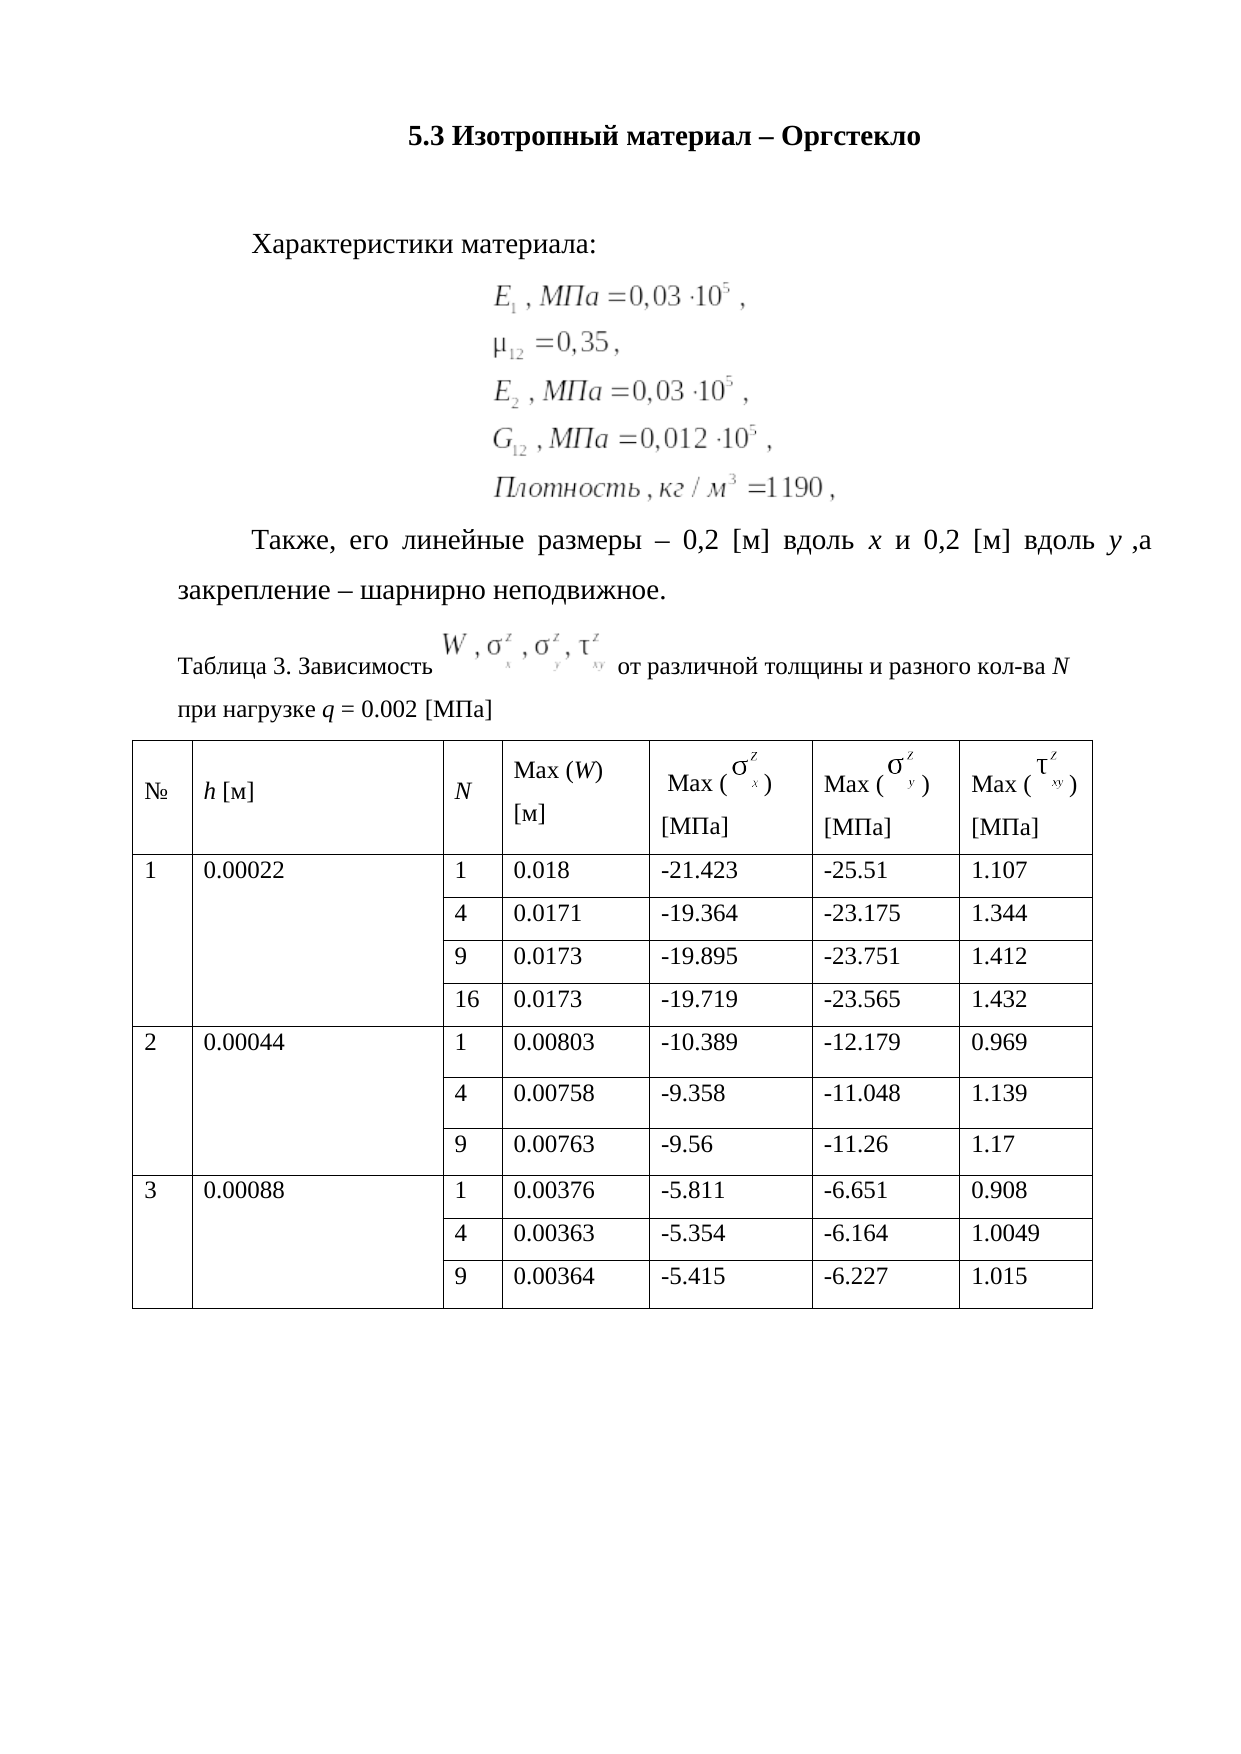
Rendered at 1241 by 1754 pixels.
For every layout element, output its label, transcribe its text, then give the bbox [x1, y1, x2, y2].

table_cell 1.139 [960, 1078, 1092, 1128]
table_cell 0.018 [503, 855, 649, 897]
table_cell -9.358 [650, 1078, 812, 1128]
table_cell -6.164 [813, 1219, 959, 1260]
table_cell -19.895 [650, 941, 812, 983]
table_cell -12.179 [813, 1027, 959, 1077]
table_cell 0.00803 [503, 1027, 649, 1077]
table_cell 1 [444, 855, 502, 897]
table_cell 4 [444, 898, 502, 940]
table_cell -5.354 [650, 1219, 812, 1260]
table_header Max (W) [м] [503, 741, 649, 854]
table_cell 0.969 [960, 1027, 1092, 1077]
table_cell -23.751 [813, 941, 959, 983]
table_cell -19.719 [650, 984, 812, 1026]
table_cell 4 [444, 1078, 502, 1128]
table_cell -23.175 [813, 898, 959, 940]
table_cell 0.908 [960, 1176, 1092, 1217]
table_cell 4 [444, 1219, 502, 1260]
table_cell 9 [444, 1129, 502, 1174]
table_cell -5.415 [650, 1261, 812, 1308]
table_cell 1.015 [960, 1261, 1092, 1308]
table_cell 1 [444, 1176, 502, 1217]
table_header № [133, 741, 192, 854]
table_cell 9 [444, 1261, 502, 1308]
list Характеристики материала: [177, 226, 1152, 259]
table_cell 0.00363 [503, 1219, 649, 1260]
table_cell 1.0049 [960, 1219, 1092, 1260]
table_cell 0.00088 [193, 1176, 443, 1308]
text Таблица 3. Зависимость от различной толщины и разного кол-ва N [177, 623, 1152, 680]
table_cell -11.26 [813, 1129, 959, 1174]
table_cell 0.0171 [503, 898, 649, 940]
table_cell -5.811 [650, 1176, 812, 1217]
table_cell 0.00364 [503, 1261, 649, 1308]
table_cell 0.00022 [193, 855, 443, 1026]
table_cell -6.227 [813, 1261, 959, 1308]
table_cell -10.389 [650, 1027, 812, 1077]
table_header N [444, 741, 502, 854]
table_header Max () [МПа] [960, 741, 1092, 854]
table_cell 0.0173 [503, 984, 649, 1026]
table_header h [м] [193, 741, 443, 854]
table_cell -25.51 [813, 855, 959, 897]
table_header Max () [МПа] [813, 741, 959, 854]
table_cell 0.00758 [503, 1078, 649, 1128]
text при нагрузке q = 0.002 [МПа] [177, 694, 1152, 723]
table_cell 1.344 [960, 898, 1092, 940]
table_cell -19.364 [650, 898, 812, 940]
list Также, его линейные размеры – 0,2 [м] вдоль x и 0,2 [м] вдоль y ,а закрепление – шарнирно неподвижное. [177, 522, 1152, 606]
table_cell -9.56 [650, 1129, 812, 1174]
table_cell 16 [444, 984, 502, 1026]
subtitle 5.3 Изотропный материал – Оргстекло [177, 118, 1152, 152]
table_header Max () [МПа] [650, 741, 812, 854]
table_cell 9 [444, 941, 502, 983]
table_cell 3 [133, 1176, 192, 1308]
table_cell 1 [133, 855, 192, 1026]
table_cell 1 [444, 1027, 502, 1077]
table_cell 0.00044 [193, 1027, 443, 1174]
table_cell -11.048 [813, 1078, 959, 1128]
table_cell 2 [133, 1027, 192, 1174]
table_cell 1.432 [960, 984, 1092, 1026]
table_cell 1.412 [960, 941, 1092, 983]
table_cell 0.00376 [503, 1176, 649, 1217]
table_cell -21.423 [650, 855, 812, 897]
table_cell -23.565 [813, 984, 959, 1026]
table_cell 0.00763 [503, 1129, 649, 1174]
table_cell -6.651 [813, 1176, 959, 1217]
table_cell 0.0173 [503, 941, 649, 983]
table_cell 1.107 [960, 855, 1092, 897]
table_cell 1.17 [960, 1129, 1092, 1174]
